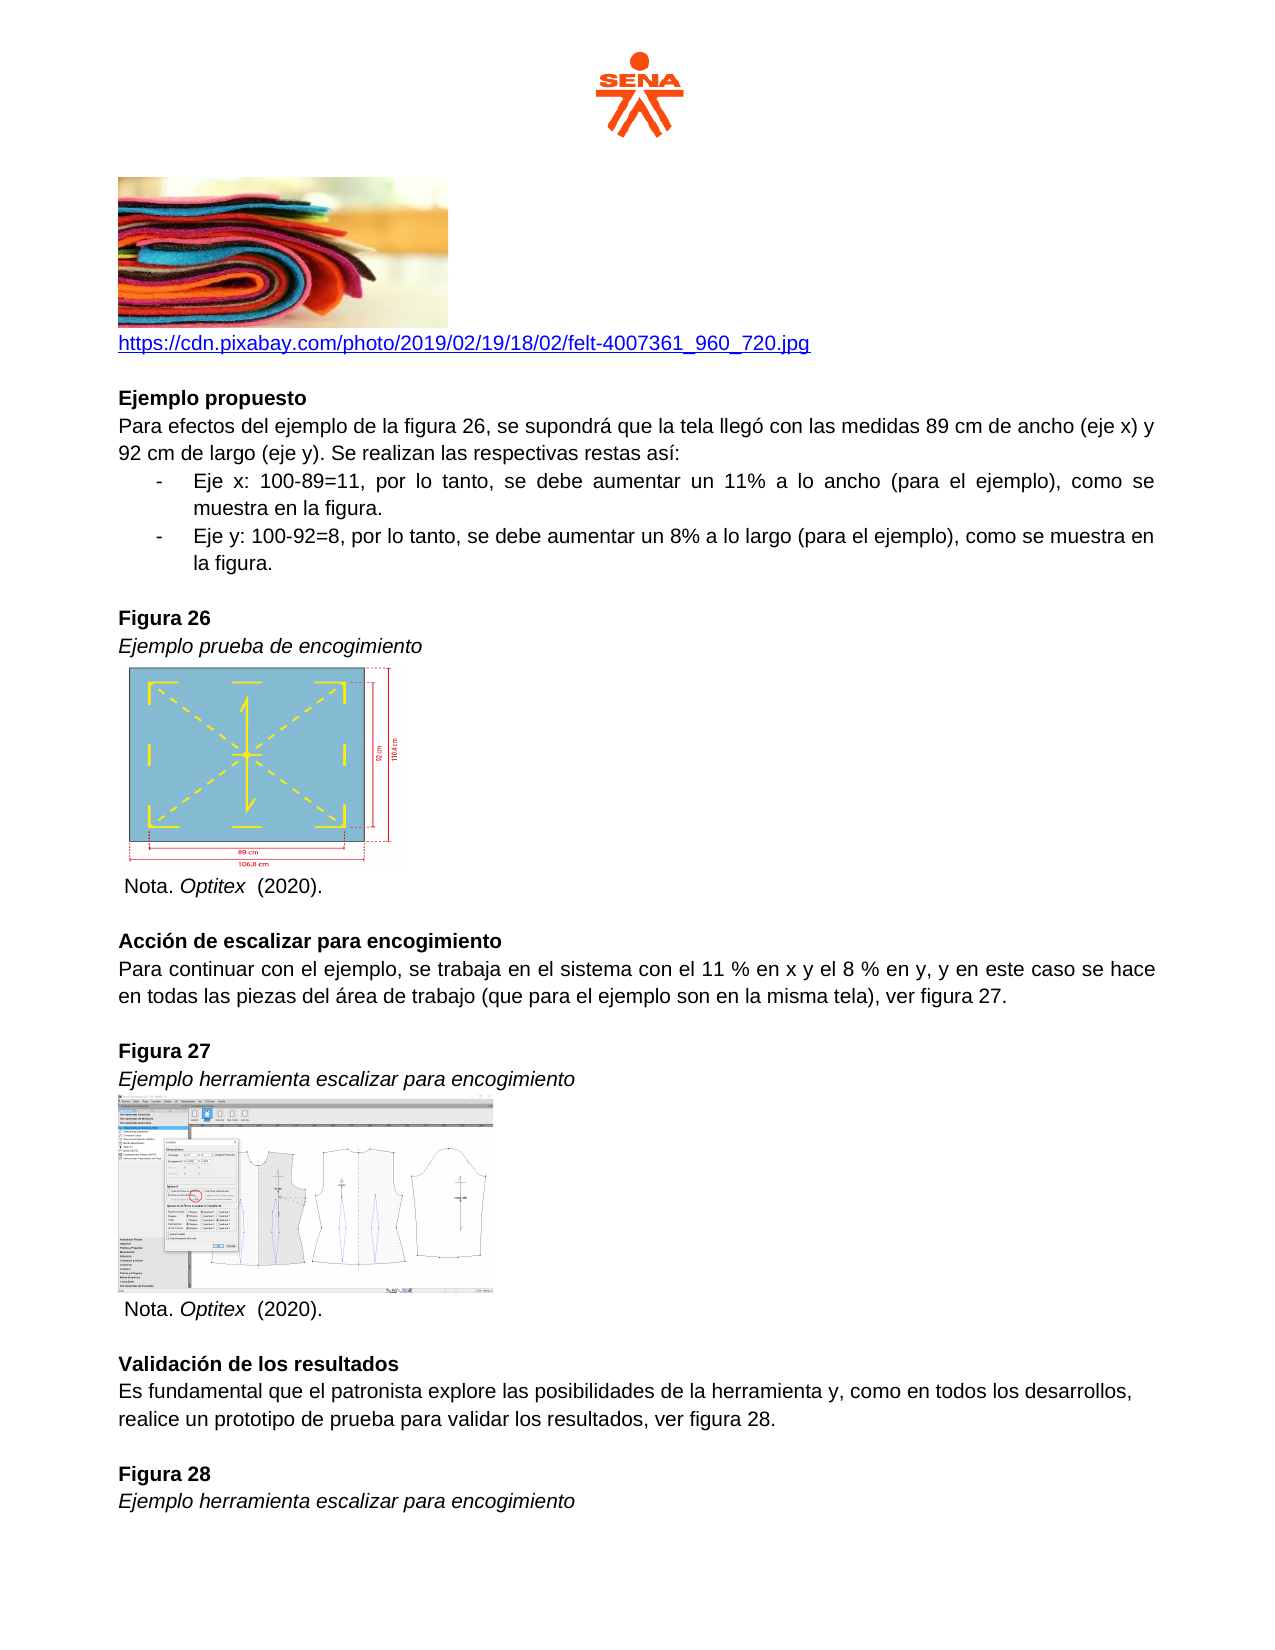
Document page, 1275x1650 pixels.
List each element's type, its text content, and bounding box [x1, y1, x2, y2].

picture [118, 1094, 494, 1293]
text Nota. Optitex (2020). [118, 874, 1157, 898]
picture [118, 177, 449, 328]
text Acción de escalizar para encogimiento [118, 929, 1157, 953]
text Nota. Optitex (2020). [118, 1296, 1157, 1320]
list Eje y: 100-92=8, por lo tanto, se debe aumentar un 8% a lo largo (para el ejemplo), como se muestra en la figura. [156, 524, 1157, 575]
text Figura 28 [118, 1461, 1157, 1485]
text Es fundamental que el patronista explore las posibilidades de la herramienta y, como en todos los desarrollos, realice un prototipo de prueba para validar los resultados, ver figura 28. [118, 1379, 1157, 1430]
text Ejemplo propuesto [118, 386, 1157, 410]
text Ejemplo herramienta escalizar para encogimiento [118, 1067, 1157, 1091]
text Ejemplo herramienta escalizar para encogimiento [118, 1489, 1157, 1513]
list Eje x: 100-89=11, por lo tanto, se debe aumentar un 11% a lo ancho (para el ejemplo), como se muestra en la figura. [156, 469, 1157, 520]
text Figura 27 [118, 1039, 1157, 1063]
text Figura 26 [118, 606, 1157, 630]
text Validación de los resultados [118, 1351, 1157, 1375]
text Para efectos del ejemplo de la figura 26, se supondrá que la tela llegó con las medidas 89 cm de ancho (eje x) y 92 cm de largo (eje y). Se realizan las respectivas restas así: [118, 414, 1157, 465]
picture [585, 48, 690, 142]
picture [118, 661, 408, 871]
text Ejemplo prueba de encogimiento [118, 634, 1157, 658]
text https://cdn.pixabay.com/photo/2019/02/19/18/02/felt-4007361_960_720.jpg [118, 331, 1157, 355]
text Para continuar con el ejemplo, se trabaja en el sistema con el 11 % en x y el 8 % en y, y en este caso se hace en todas las piezas del área de trabajo (que para el ejemplo son en la misma tela), ver figura 27. [118, 957, 1157, 1008]
